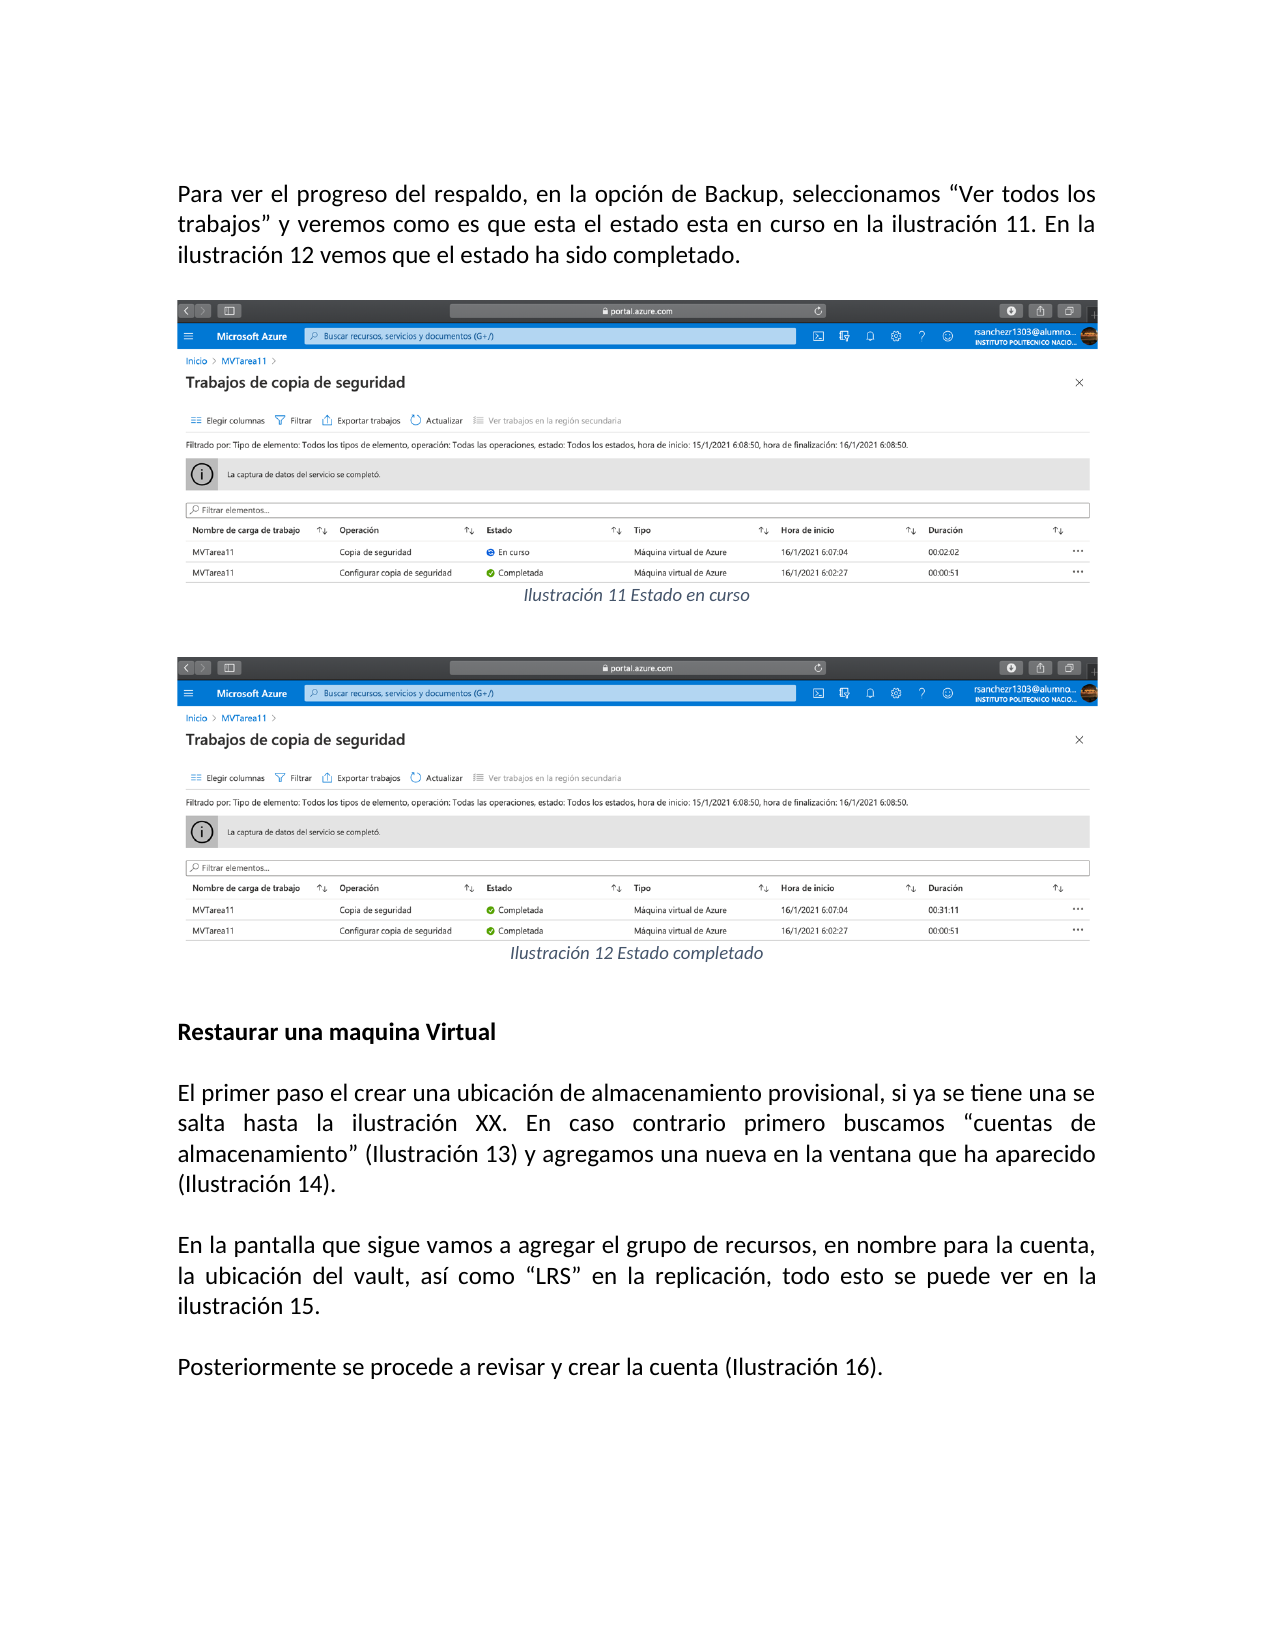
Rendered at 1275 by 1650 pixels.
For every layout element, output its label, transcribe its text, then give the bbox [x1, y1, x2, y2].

text Restaurar una maquina Virtual [177, 1016, 1098, 1046]
picture [177, 300, 1098, 584]
text En la pantalla que sigue vamos a agregar el grupo de recursos, en nombre para la cuenta, la ubicación del vault, así como “LRS” en la replicación, todo esto se puede ver en la ilustración 15. [177, 1229, 1098, 1321]
text Para ver el progreso del respaldo, en la opción de Backup, seleccionamos “Ver todos los trabajos” y veremos como es que esta el estado esta en curso en la ilustración 11. En la ilustración 12 vemos que el estado ha sido completado. [177, 178, 1098, 270]
text Posteriormente se procede a revisar y crear la cuenta (Ilustración 16). [177, 1351, 1098, 1382]
text Ilustración 11 Estado en curso [177, 584, 1098, 607]
picture [177, 657, 1098, 942]
text Ilustración 12 Estado completado [177, 942, 1098, 964]
text El primer paso el crear una ubicación de almacenamiento provisional, si ya se tiene una se salta hasta la ilustración XX. En caso contrario primero buscamos “cuentas de almacenamiento” (Ilustración 13) y agregamos una nueva en la ventana que ha aparecido (Ilustración 14). [177, 1077, 1098, 1199]
